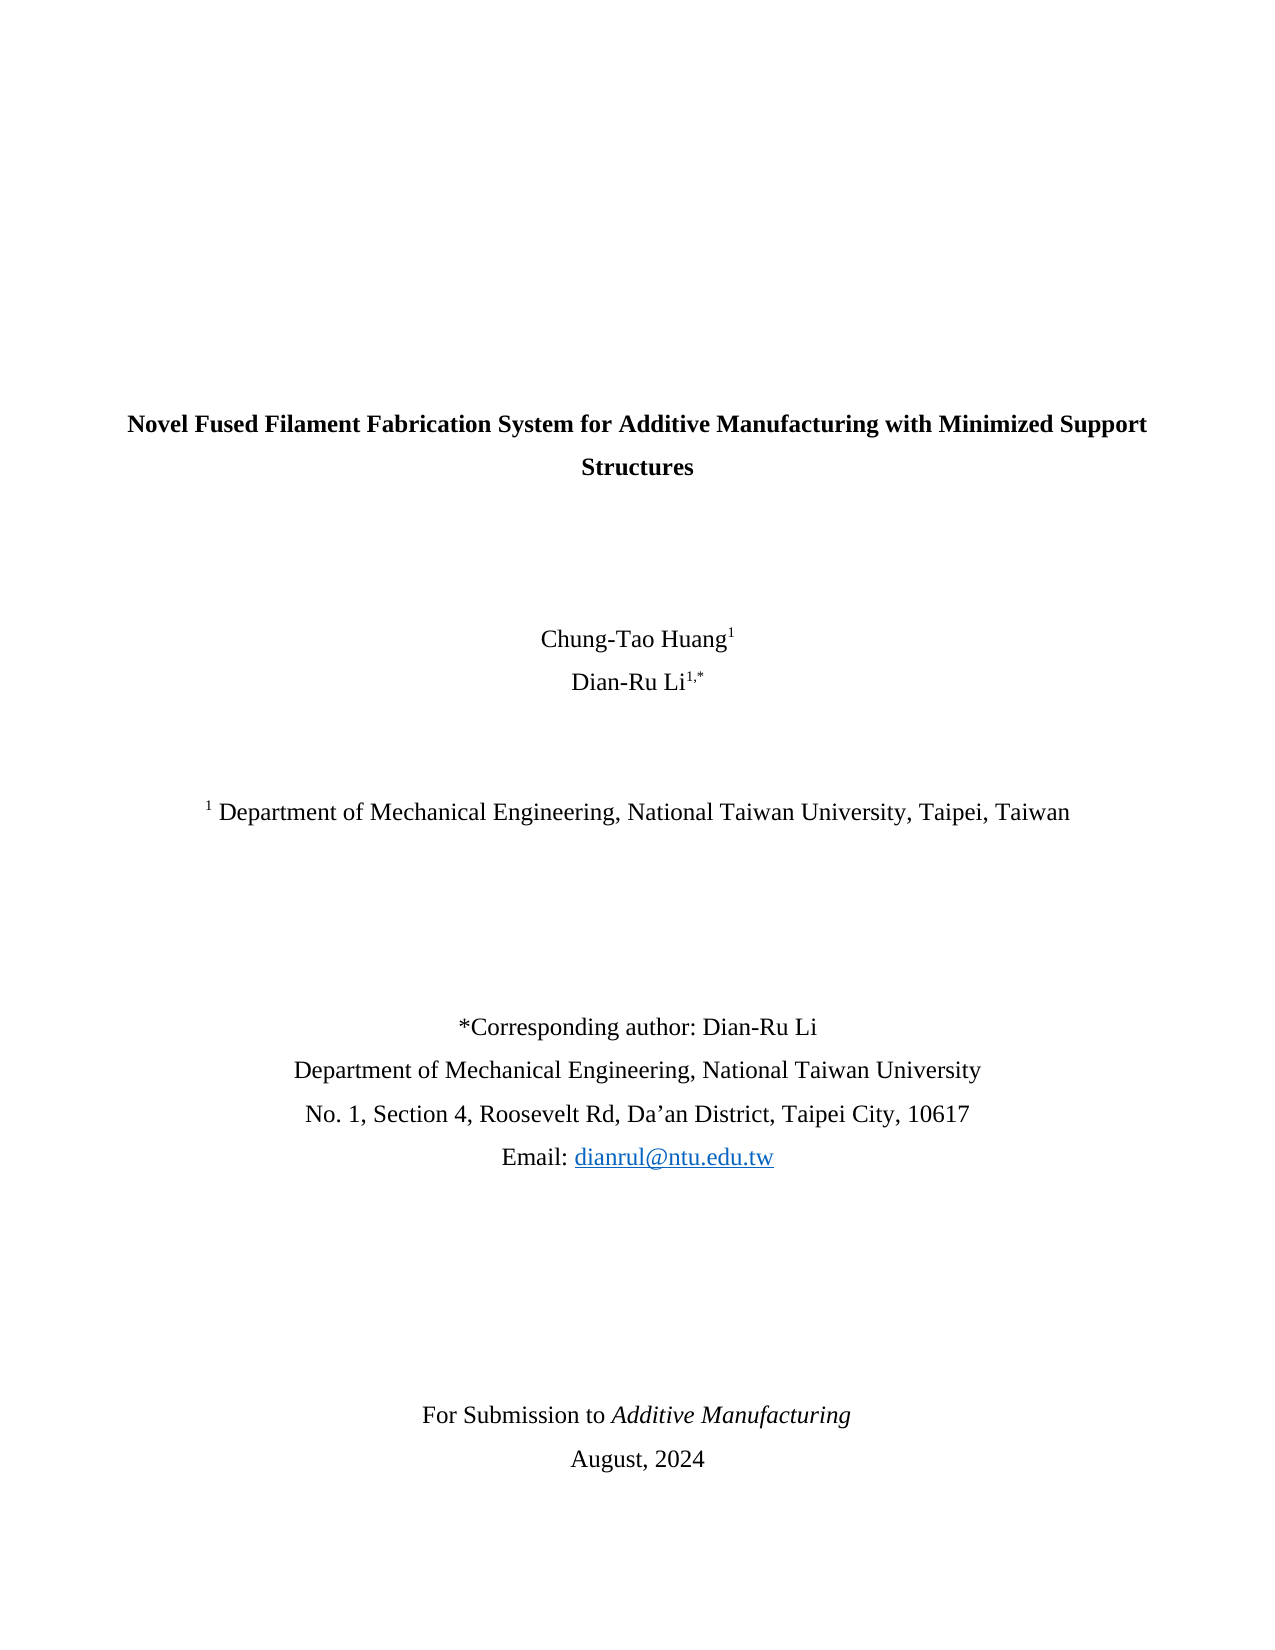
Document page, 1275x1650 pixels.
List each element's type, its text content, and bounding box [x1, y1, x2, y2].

text No. 1, Section 4, Roosevelt Rd, Da’an District, Taipei City, 10617 [112, 1099, 1162, 1127]
text 1 Department of Mechanical Engineering, National Taiwan University, Taipei, Taiwan [112, 797, 1162, 826]
text Department of Mechanical Engineering, National Taiwan University [112, 1056, 1162, 1084]
text Chung-Tao Huang1 [112, 624, 1162, 653]
text Novel Fused Filament Fabrication System for Additive Manufacturing with Minimized Support Structures [112, 409, 1162, 481]
text Dian-Ru Li1,* [112, 667, 1162, 696]
text August, 2024 [112, 1444, 1162, 1472]
text Email: dianrul@ntu.edu.tw [112, 1142, 1162, 1171]
text For Submission to Additive Manufacturing [112, 1401, 1162, 1429]
text *Corresponding author: Dian-Ru Li [112, 1012, 1162, 1041]
